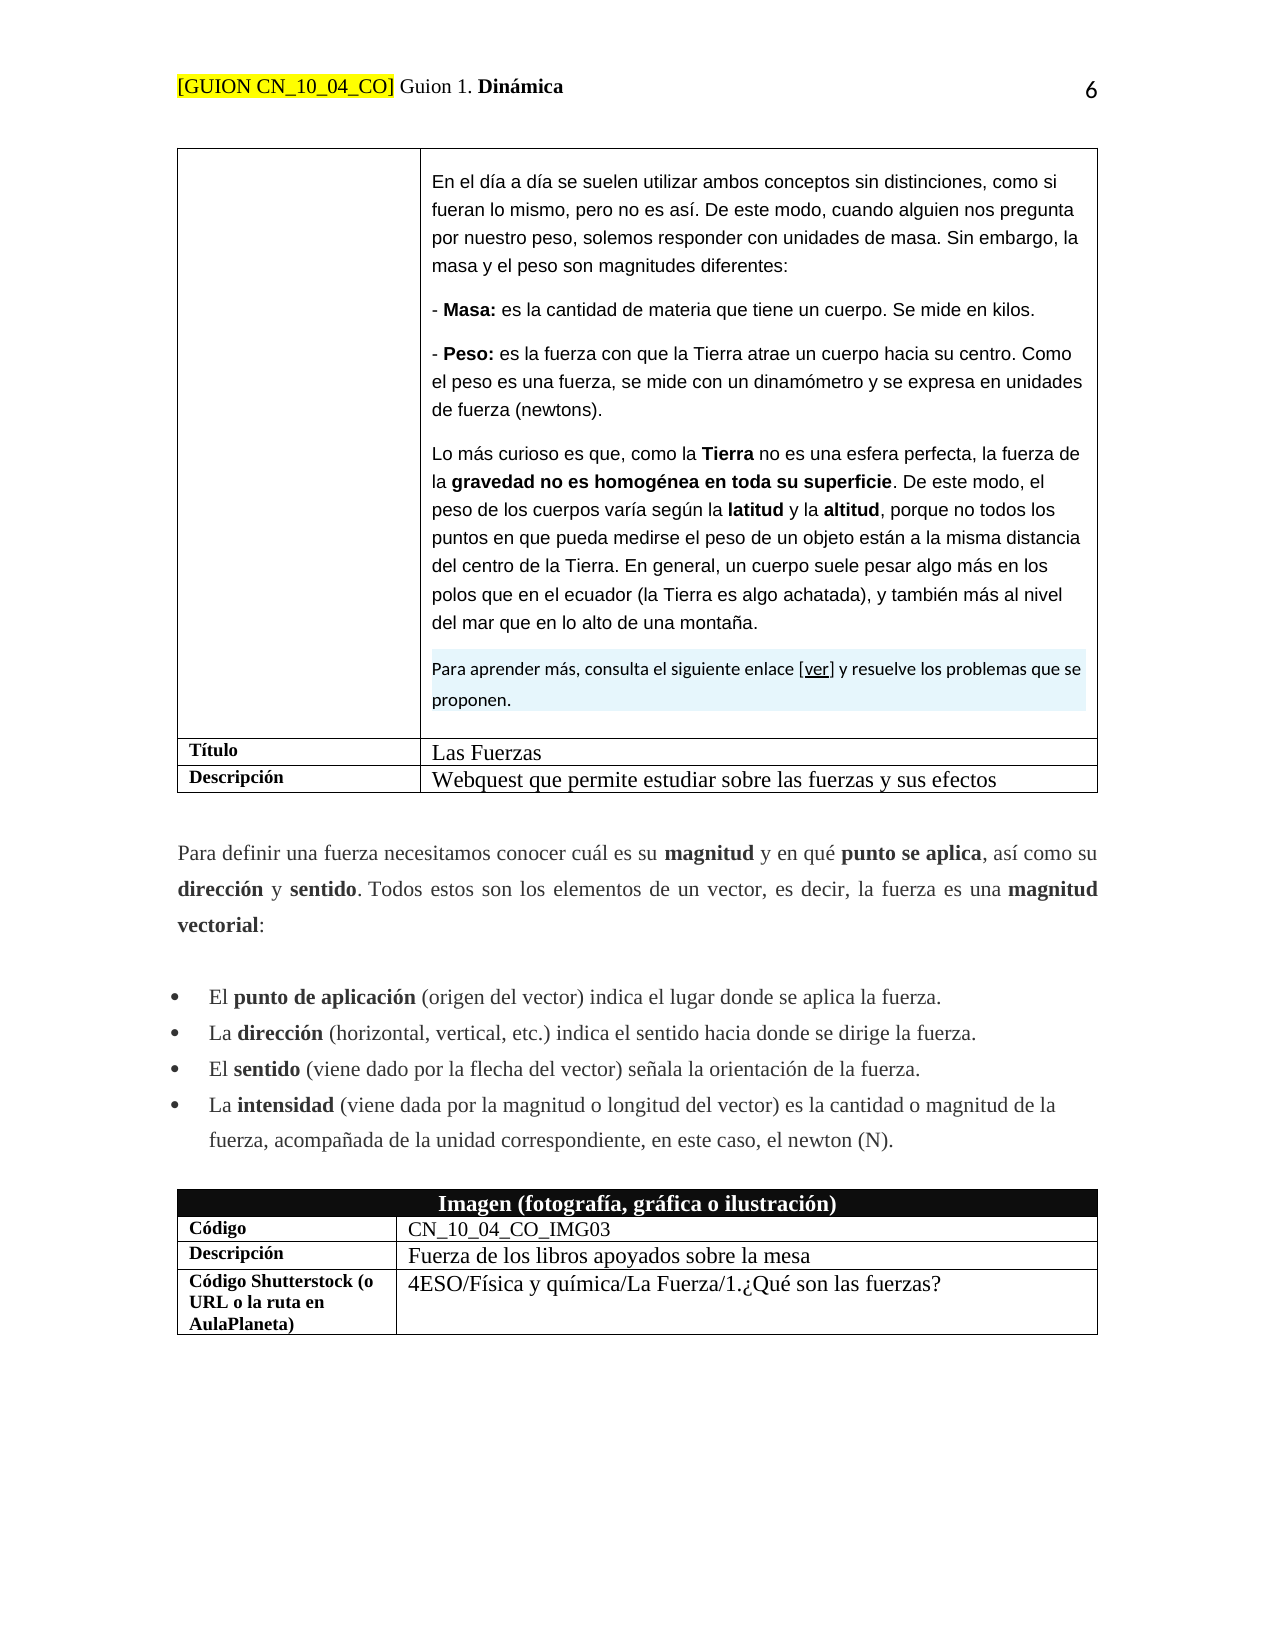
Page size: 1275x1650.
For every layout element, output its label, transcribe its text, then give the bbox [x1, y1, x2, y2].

table_cell Las Fuerzas [421, 739, 1097, 765]
table_cell Webquest que permite estudiar sobre las fuerzas y sus efectos [421, 766, 1097, 792]
table_header Imagen (fotografía, gráfica o ilustración) [178, 1190, 1097, 1216]
table_cell Descripción [178, 1242, 396, 1268]
table_cell Título [178, 739, 420, 765]
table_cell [397, 1270, 1097, 1334]
table_cell Código [178, 1217, 396, 1241]
text Para definir una fuerza necesitamos conocer cuál es su magnitud y en qué punto se aplica, así como su dirección y sentido. Todos estos son los elementos de un vector, es decir, la fuerza es una magnitud vectorial: [177, 829, 1098, 937]
table_cell Descripción [178, 766, 420, 792]
table_cell Fuerza de los libros apoyados sobre la mesa [397, 1242, 1097, 1268]
list El sentido (viene dado por la flecha del vector) señala la orientación de la fuerza. [171, 1045, 1098, 1081]
list La intensidad (viene dada por la magnitud o longitud del vector) es la cantidad o magnitud de la fuerza, acompañada de la unidad correspondiente, en este caso, el newton (N). [171, 1081, 1098, 1153]
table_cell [421, 149, 1097, 737]
list El punto de aplicación (origen del vector) indica el lugar donde se aplica la fuerza. [171, 973, 1098, 1009]
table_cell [178, 1270, 396, 1334]
table_cell CN_10_04_CO_IMG03 [397, 1217, 1097, 1241]
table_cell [178, 149, 420, 737]
list La dirección (horizontal, vertical, etc.) indica el sentido hacia donde se dirige la fuerza. [171, 1009, 1098, 1045]
